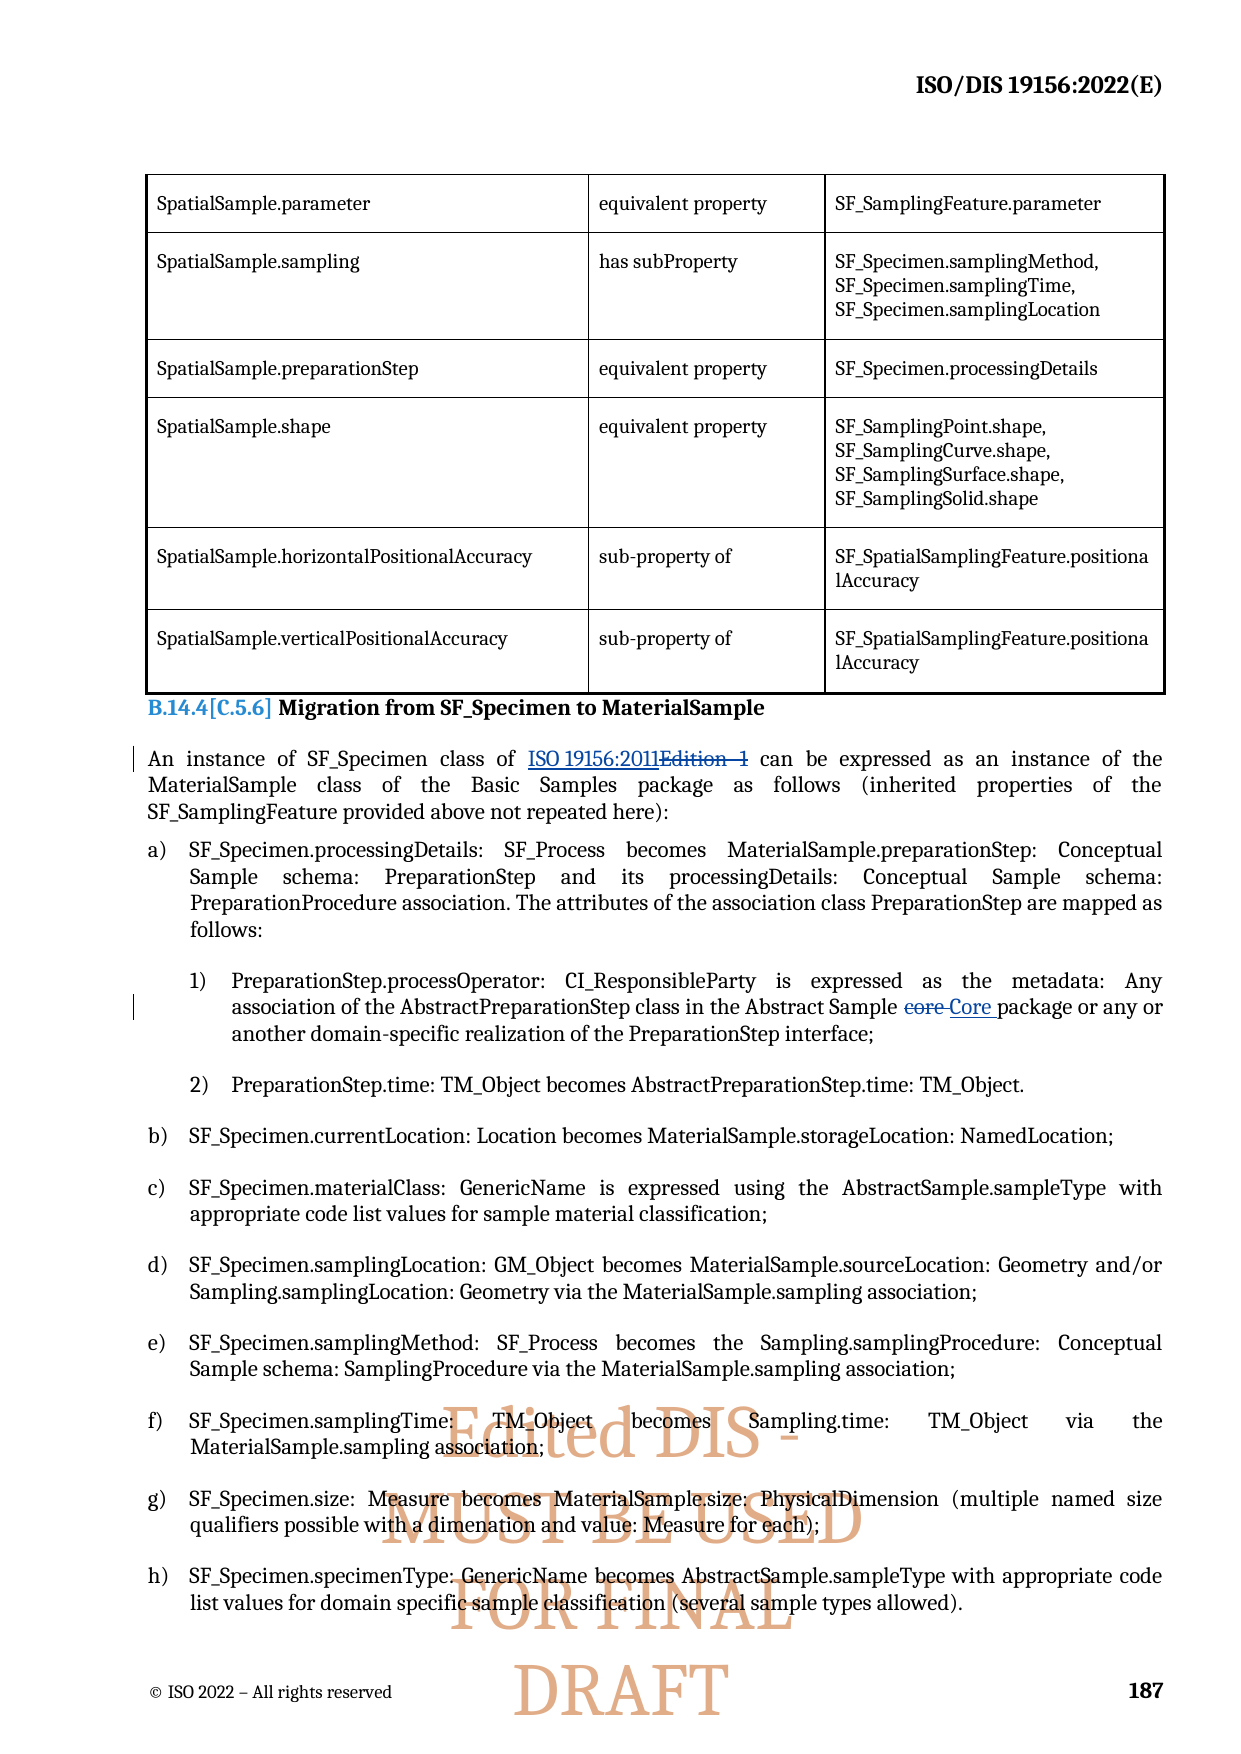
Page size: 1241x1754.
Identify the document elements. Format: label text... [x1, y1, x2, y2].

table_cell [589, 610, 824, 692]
list e) SF_Specimen.samplingMethod: SF_Process becomes the Sampling.samplingProcedure: Conceptual Sample schema: SamplingProcedure via the MaterialSample.sampling association; [148, 1330, 1163, 1383]
list h) SF_Specimen.specimenType: GenericName becomes AbstractSample.sampleType with appropriate code list values for domain specific sample classification (several sample types allowed). [148, 1563, 1163, 1616]
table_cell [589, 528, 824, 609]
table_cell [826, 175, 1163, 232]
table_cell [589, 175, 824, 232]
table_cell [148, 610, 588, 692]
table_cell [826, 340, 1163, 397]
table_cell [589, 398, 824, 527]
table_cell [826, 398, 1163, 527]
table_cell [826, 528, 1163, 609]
list 1) PreparationStep.processOperator: CI_ResponsibleParty is expressed as the metadata: Any association of the AbstractPreparationStep class in the Abstract Sample package or any or another domain-specific realization of the PreparationStep interface; [190, 968, 1163, 1047]
text Migration from SF_Specimen to MaterialSample [148, 695, 1163, 721]
list g) SF_Specimen.size: Measure becomes MaterialSample.size: PhysicalDimension (multiple named size qualifiers possible with a dimenation and value: Measure for each); [148, 1485, 1163, 1538]
list 2) PreparationStep.time: TM_Object becomes AbstractPreparationStep.time: TM_Object. [190, 1072, 1163, 1098]
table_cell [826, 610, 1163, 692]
list b) SF_Specimen.currentLocation: Location becomes MaterialSample.storageLocation: NamedLocation; [148, 1123, 1163, 1149]
list c) SF_Specimen.materialClass: GenericName is expressed using the AbstractSample.sampleType with appropriate code list values for sample material classification; [148, 1174, 1163, 1227]
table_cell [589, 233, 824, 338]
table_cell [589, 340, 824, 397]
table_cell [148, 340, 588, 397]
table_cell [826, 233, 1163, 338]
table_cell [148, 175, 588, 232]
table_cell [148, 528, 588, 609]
list f) SF_Specimen.samplingTime: TM_Object becomes Sampling.time: TM_Object via the MaterialSample.sampling association; [148, 1408, 1163, 1460]
list d) SF_Specimen.samplingLocation: GM_Object becomes MaterialSample.sourceLocation: Geometry and/or Sampling.samplingLocation: Geometry via the MaterialSample.sampling association; [148, 1252, 1163, 1305]
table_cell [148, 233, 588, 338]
list a) SF_Specimen.processingDetails: SF_Process becomes MaterialSample.preparationStep: Conceptual Sample schema: PreparationStep and its processingDetails: Conceptual Sample schema: PreparationProcedure association. The attributes of the association class PreparationStep are mapped as follows: [148, 837, 1163, 943]
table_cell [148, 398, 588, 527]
text An instance of SF_Specimen class of can be expressed as an instance of the MaterialSample class of the Basic Samples package as follows (inherited properties of the SF_SamplingFeature provided above not repeated here): [148, 746, 1163, 825]
